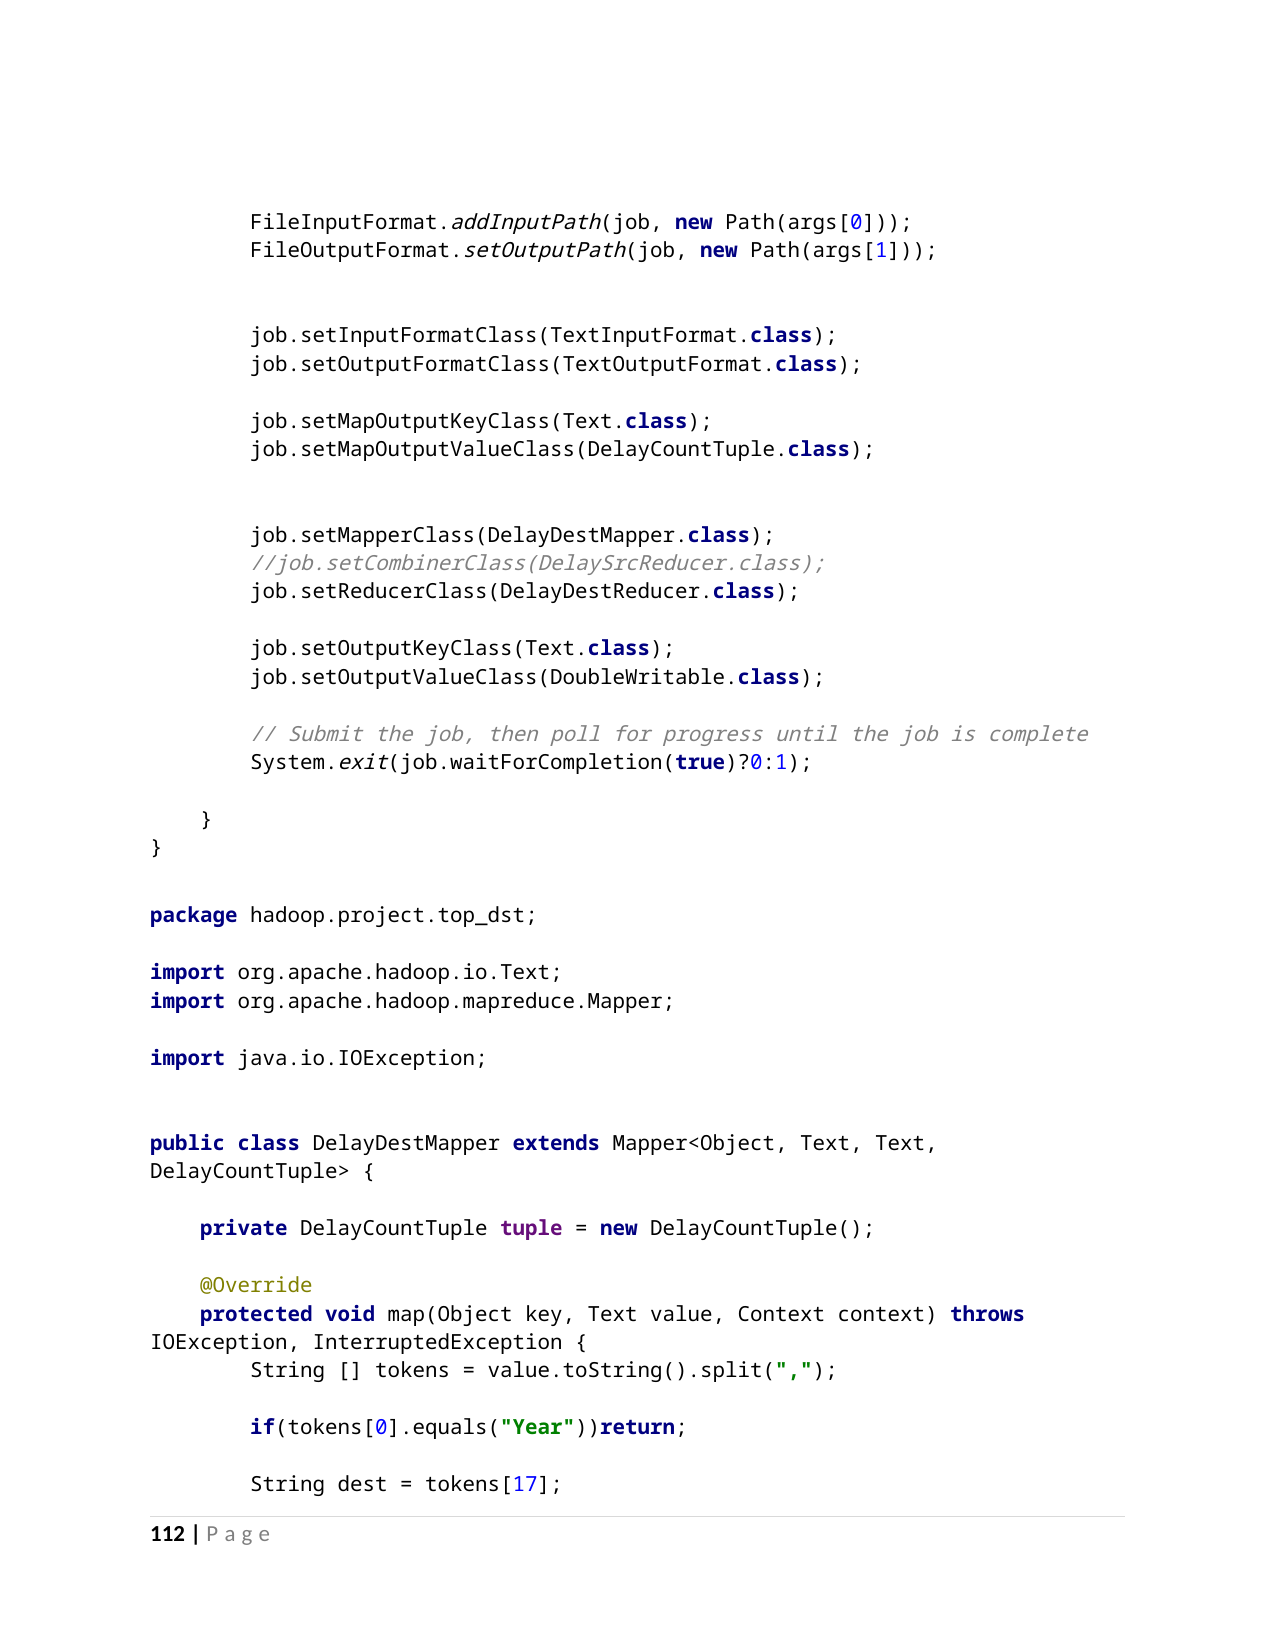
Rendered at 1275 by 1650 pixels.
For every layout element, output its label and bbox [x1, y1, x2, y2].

text [150, 150, 1125, 861]
text [150, 901, 1125, 1498]
